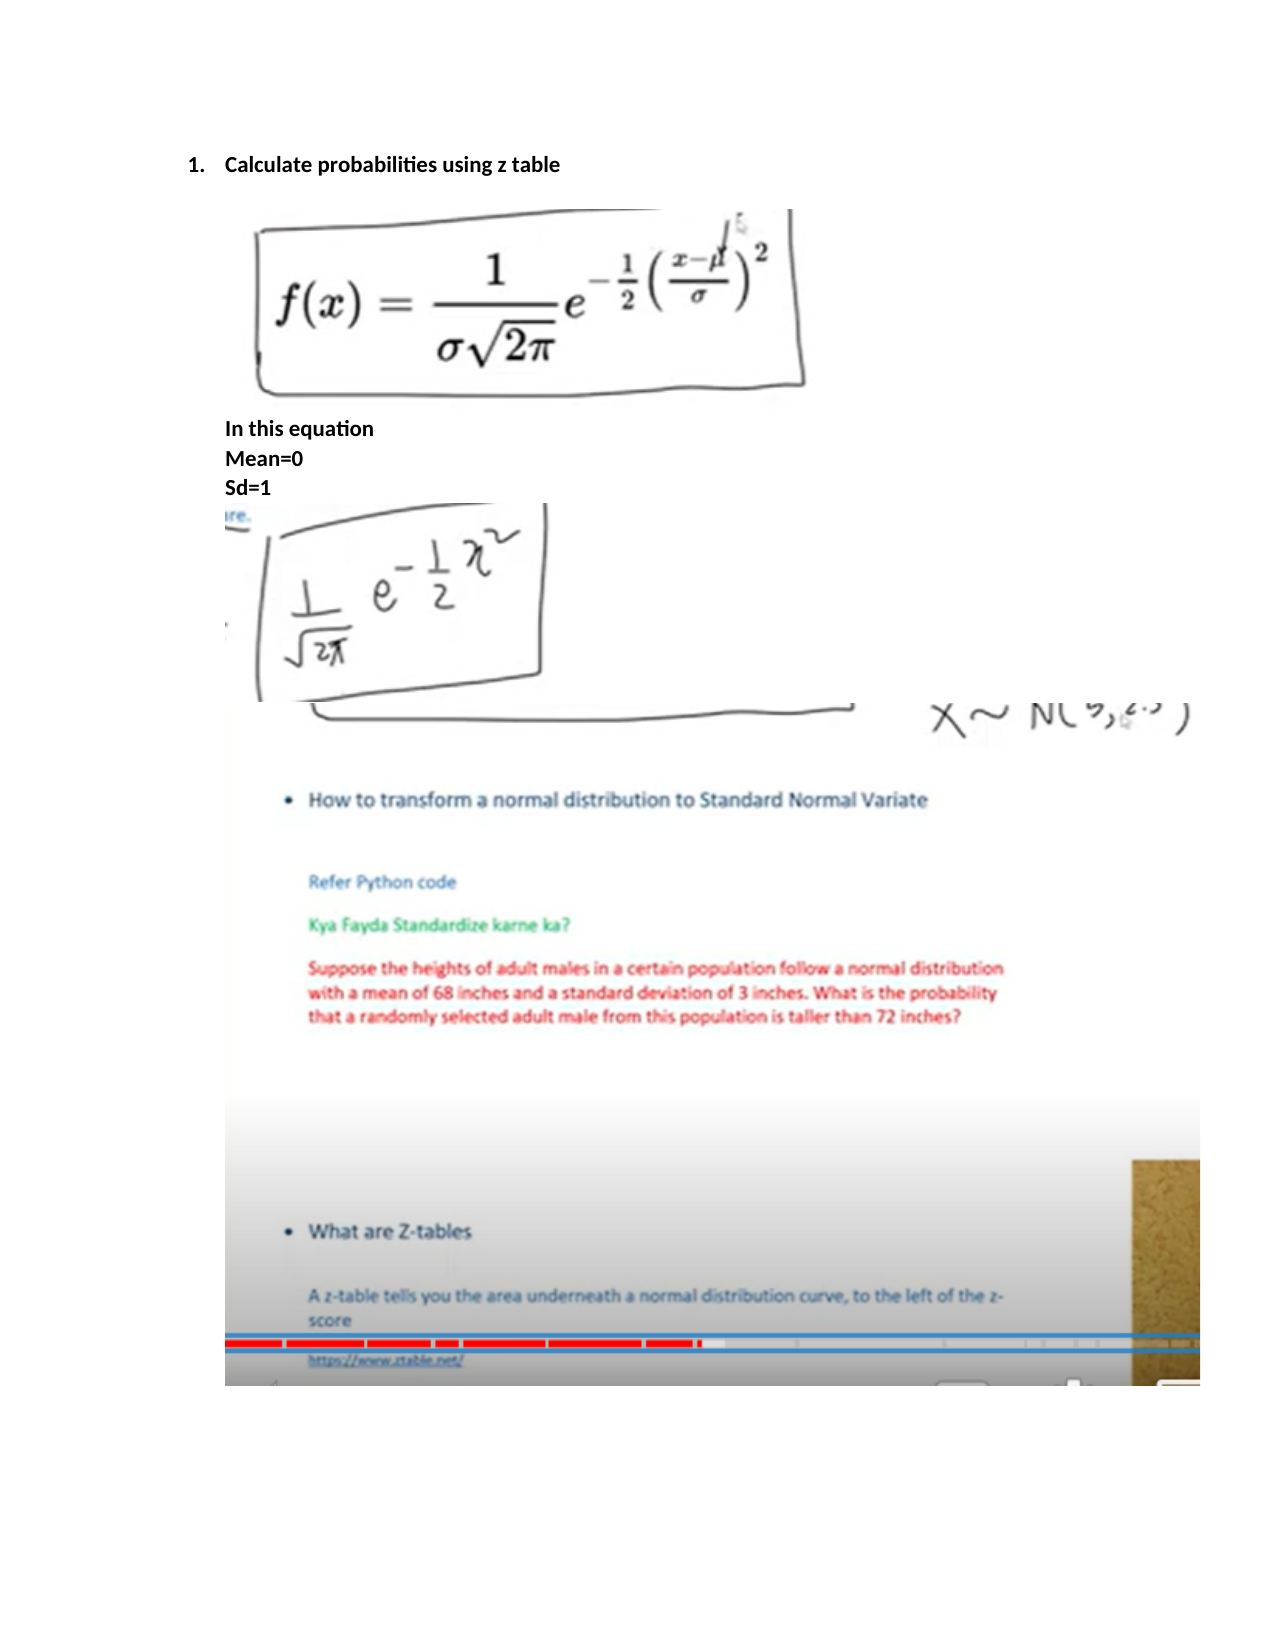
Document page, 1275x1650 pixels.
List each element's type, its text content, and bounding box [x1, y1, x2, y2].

picture [225, 703, 1200, 1386]
picture [225, 503, 630, 702]
picture [225, 209, 919, 413]
list Mean=0 [225, 444, 1125, 472]
list Sd=1 [225, 473, 1125, 502]
list In this equation [225, 414, 1125, 442]
list Calculate probabilities using z table [187, 150, 1125, 178]
